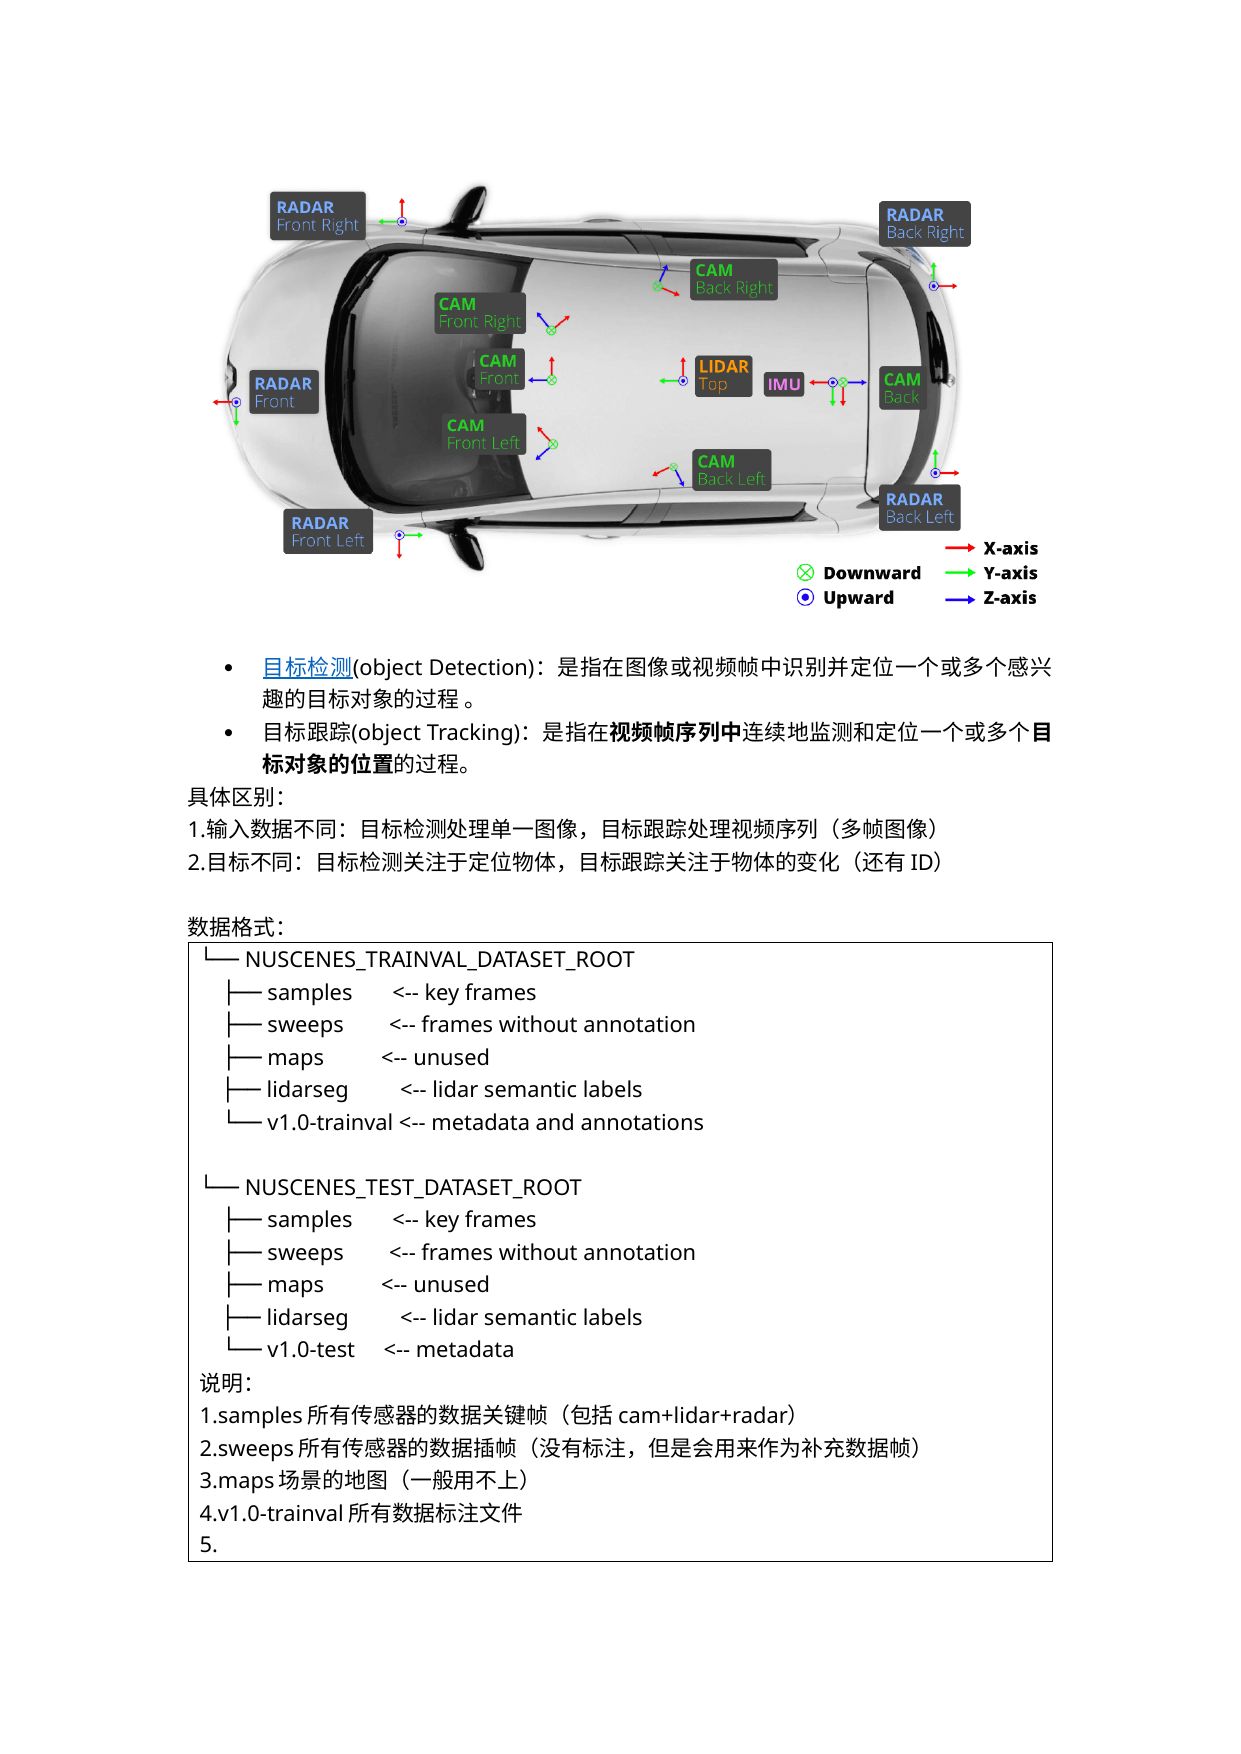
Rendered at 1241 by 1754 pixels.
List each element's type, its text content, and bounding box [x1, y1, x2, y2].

table_header └── NUSCENES_TRAINVAL_DATASET_ROOT ├── samples <-- key frames ├── sweeps <-- frames without annotation ├── maps <-- unused ├── lidarseg <-- lidar semantic labels └── v1.0-trainval <-- metadata and annotations └── NUSCENES_TEST_DATASET_ROOT ├── samples <-- key frames ├── sweeps <-- frames without annotation ├── maps <-- unused ├── lidarseg <-- lidar semantic labels └── v1.0-test <-- metadata 说明： 1.samples所有传感器的数据关键帧（包括cam+lidar+radar） 2.sweeps所有传感器的数据插帧（没有标注，但是会用来作为补充数据帧） 3.maps场景的地图（一般用不上） 4.v1.0-trainval所有数据标注文件 5. [189, 943, 1052, 1561]
picture [187, 162, 1053, 621]
list 目标检测(object Detection)：是指在图像或视频帧中识别并定位一个或多个感兴趣的目标对象的过程 。 [225, 649, 1053, 714]
text 1.输入数据不同：目标检测处理单一图像，目标跟踪处理视频序列（多帧图像） [187, 812, 1053, 844]
text 2.目标不同：目标检测关注于定位物体，目标跟踪关注于物体的变化（还有ID） [187, 844, 1053, 877]
text 具体区别： [187, 779, 1053, 812]
list 目标跟踪(object Tracking)：是指在视频帧序列中连续地监测和定位一个或多个目标对象的位置的过程。 [225, 714, 1053, 779]
text 数据格式： [187, 909, 1053, 942]
